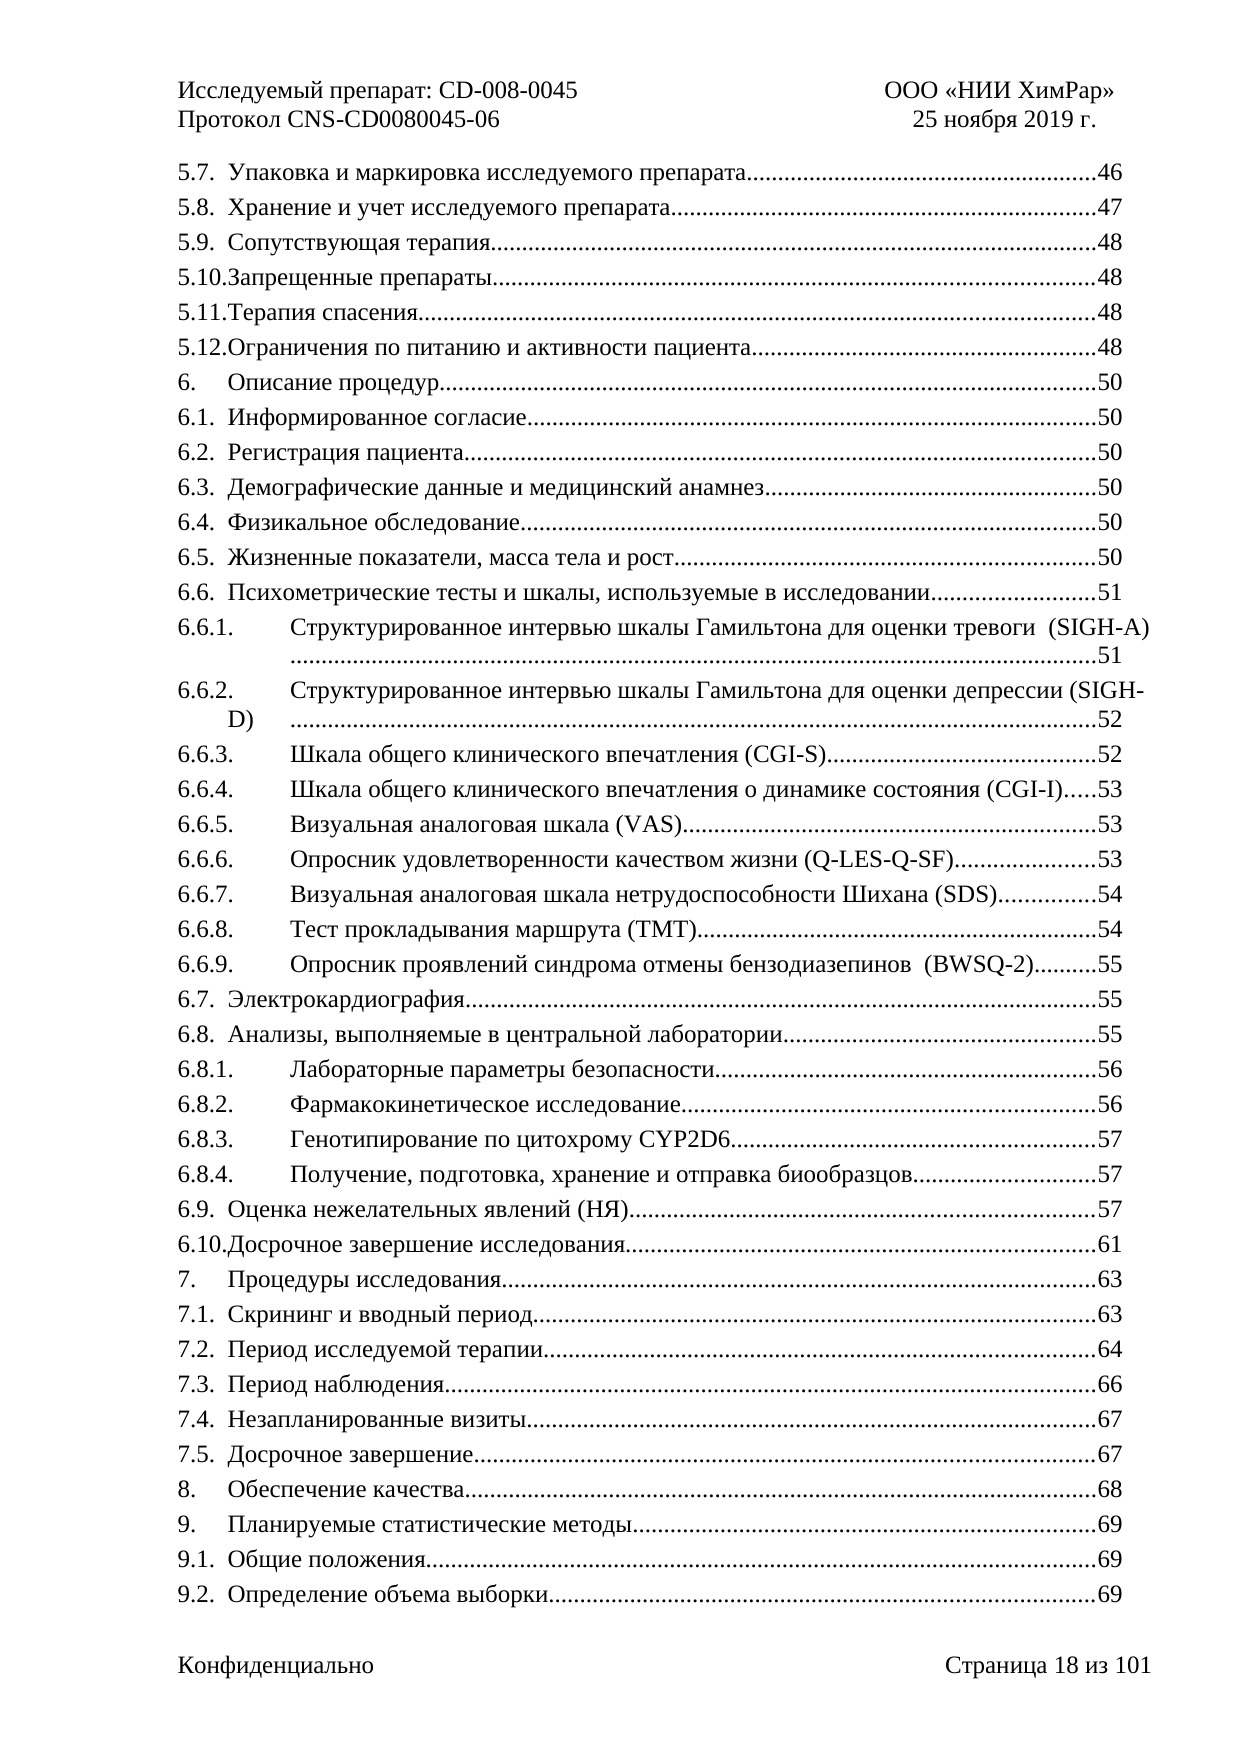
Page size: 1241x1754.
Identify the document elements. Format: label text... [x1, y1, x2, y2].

text 6.6.4. Шкала общего клинического впечатления о динамике состояния (CGI-I) 53 [177, 774, 1152, 803]
text 7. Процедуры исследования 63 [177, 1264, 1152, 1293]
text 7.2. Период исследуемой терапии 64 [177, 1334, 1152, 1363]
text 6.6.5. Визуальная аналоговая шкала (VAS) 53 [177, 809, 1152, 838]
text 6.8.4. Получение, подготовка, хранение и отправка биообразцов 57 [177, 1159, 1152, 1188]
text 6.6.1. Структурированное интервью шкалы Гамильтона для оценки тревоги (SIGH-A) 51 [177, 612, 1152, 669]
text 6.6.8. Тест прокладывания маршрута (ТМТ) 54 [177, 914, 1152, 943]
text 6.7. Электрокардиография 55 [177, 984, 1152, 1013]
text 5.12. Ограничения по питанию и активности пациента 48 [177, 332, 1152, 360]
text 7.3. Период наблюдения 66 [177, 1369, 1152, 1398]
text 5.7. Упаковка и маркировка исследуемого препарата 46 [177, 157, 1152, 185]
text 6.8. Анализы, выполняемые в центральной лаборатории 55 [177, 1019, 1152, 1048]
text 6.9. Оценка нежелательных явлений (НЯ) 57 [177, 1194, 1152, 1223]
text 6.3. Демографические данные и медицинский анамнез 50 [177, 472, 1152, 500]
text 6.6.9. Опросник проявлений синдрома отмены бензодиазепинов (BWSQ-2) 55 [177, 949, 1152, 978]
text 6.1. Информированное согласие 50 [177, 402, 1152, 430]
text 6. Описание процедур 50 [177, 367, 1152, 395]
text 7.5. Досрочное завершение 67 [177, 1439, 1152, 1468]
text 5.10. Запрещенные препараты 48 [177, 262, 1152, 290]
text 6.6.6. Опросник удовлетворенности качеством жизни (Q-LES-Q-SF) 53 [177, 844, 1152, 873]
text 6.6.7. Визуальная аналоговая шкала нетрудоспособности Шихана (SDS) 54 [177, 879, 1152, 908]
text 5.8. Хранение и учет исследуемого препарата 47 [177, 192, 1152, 220]
text 6.2. Регистрация пациента 50 [177, 437, 1152, 465]
text 8. Обеспечение качества 68 [177, 1474, 1152, 1503]
text 7.4. Незапланированные визиты 67 [177, 1404, 1152, 1433]
text 6.6. Психометрические тесты и шкалы, используемые в исследовании 51 [177, 577, 1152, 605]
text 6.8.1. Лабораторные параметры безопасности 56 [177, 1054, 1152, 1083]
text 6.6.2. Структурированное интервью шкалы Гамильтона для оценки депрессии (SIGH-D) 52 [177, 675, 1152, 733]
text 6.5. Жизненные показатели, масса тела и рост 50 [177, 542, 1152, 570]
text 6.8.2. Фармакокинетическое исследование 56 [177, 1089, 1152, 1118]
text 6.10. Досрочное завершение исследования 61 [177, 1229, 1152, 1258]
text 7.1. Скрининг и вводный период 63 [177, 1299, 1152, 1328]
text 5.11. Терапия спасения 48 [177, 297, 1152, 325]
text 5.9. Сопутствующая терапия 48 [177, 227, 1152, 255]
text 9.2. Определение объема выборки 69 [177, 1579, 1152, 1608]
text 9.1. Общие положения 69 [177, 1544, 1152, 1573]
text 6.6.3. Шкала общего клинического впечатления (CGI-S) 52 [177, 739, 1152, 768]
text 9. Планируемые статистические методы 69 [177, 1509, 1152, 1538]
text 6.8.3. Генотипирование по цитохрому CYP2D6 57 [177, 1124, 1152, 1153]
text 6.4. Физикальное обследование 50 [177, 507, 1152, 535]
